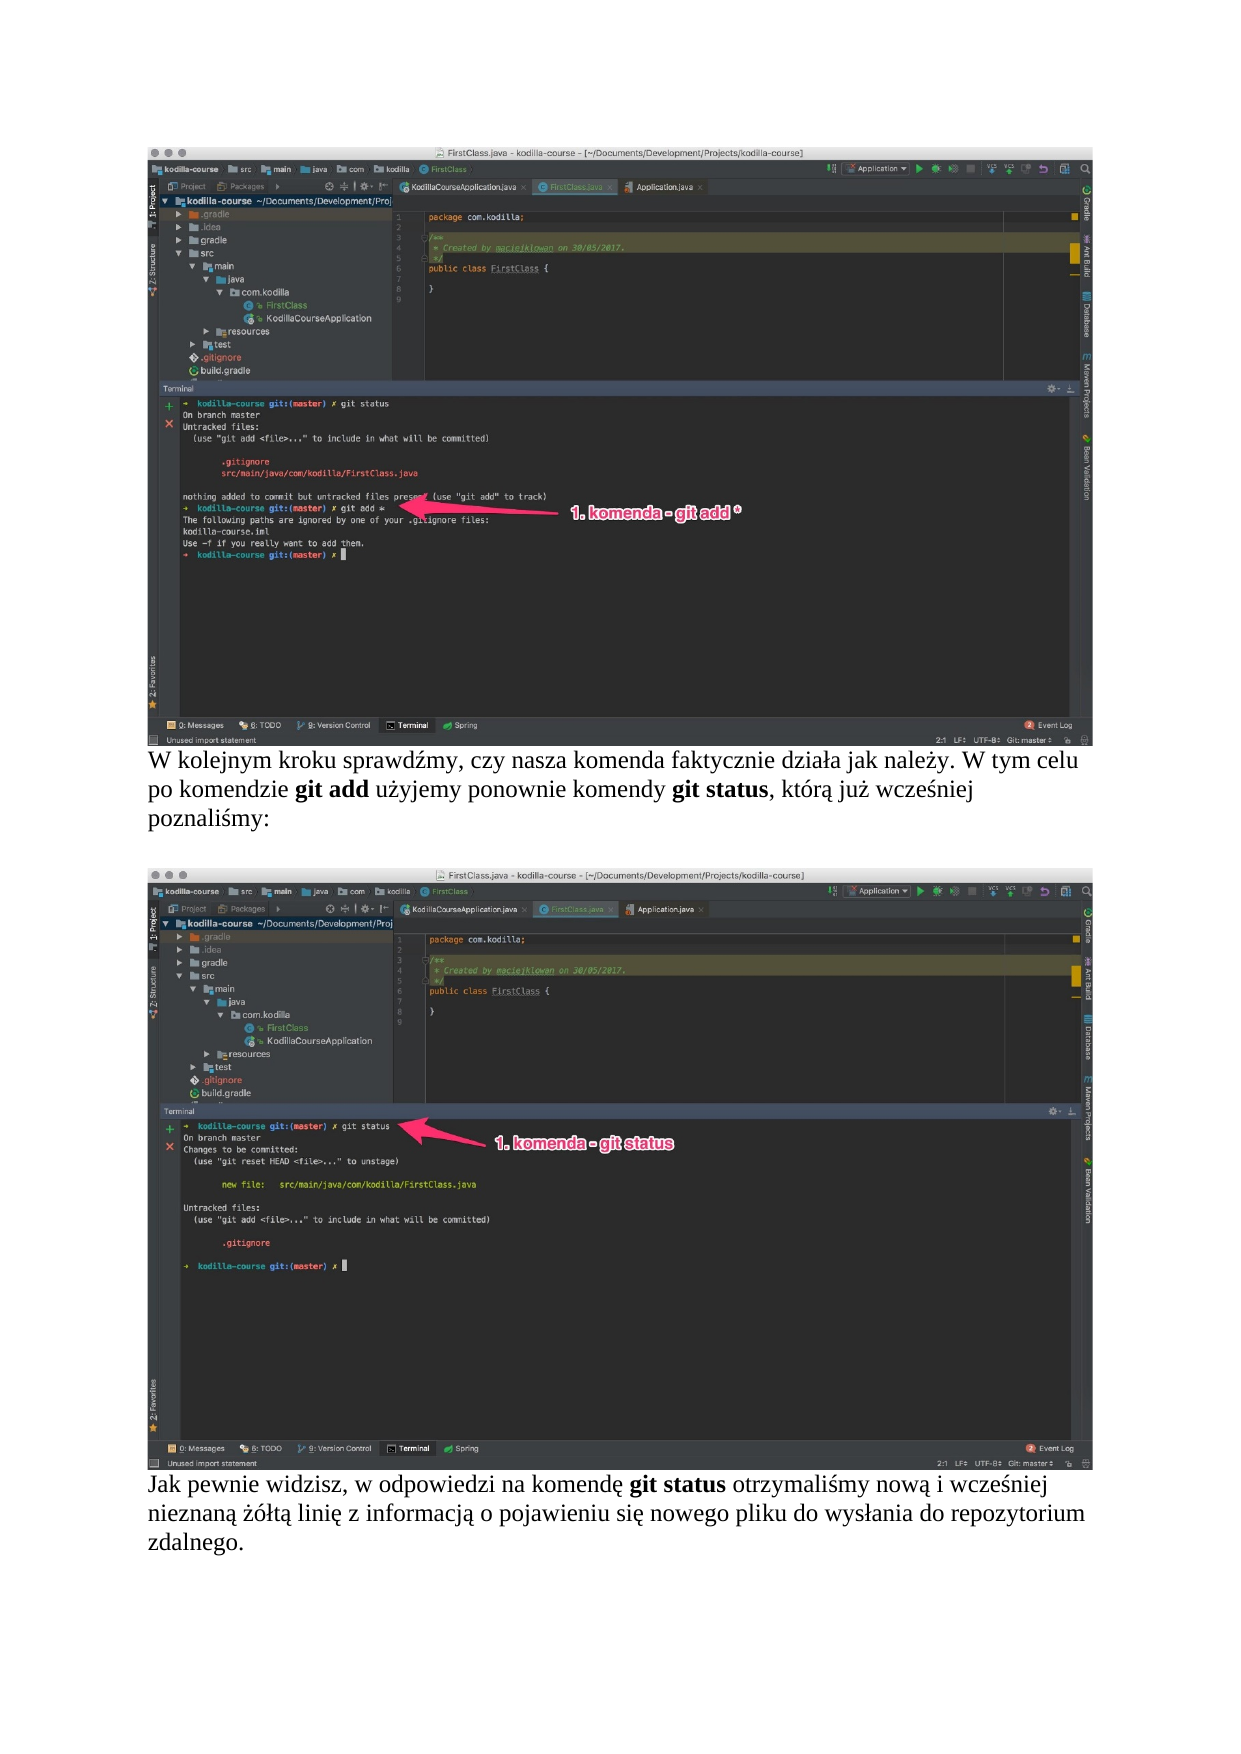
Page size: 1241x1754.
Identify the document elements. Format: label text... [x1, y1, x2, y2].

text Jak pewnie widzisz, w odpowiedzi na komendę git status otrzymaliśmy nową i wcześniej nieznaną żółtą linię z informacją o pojawieniu się nowego pliku do wysłania do repozytorium zdalnego. [148, 1470, 1093, 1555]
text W kolejnym kroku sprawdźmy, czy nasza komenda faktycznie działa jak należy. W tym celu po komendzie git add użyjemy ponownie komendy git status, którą już wcześniej poznaliśmy: [148, 746, 1093, 831]
picture [147, 147, 1093, 746]
picture [147, 868, 1093, 1470]
